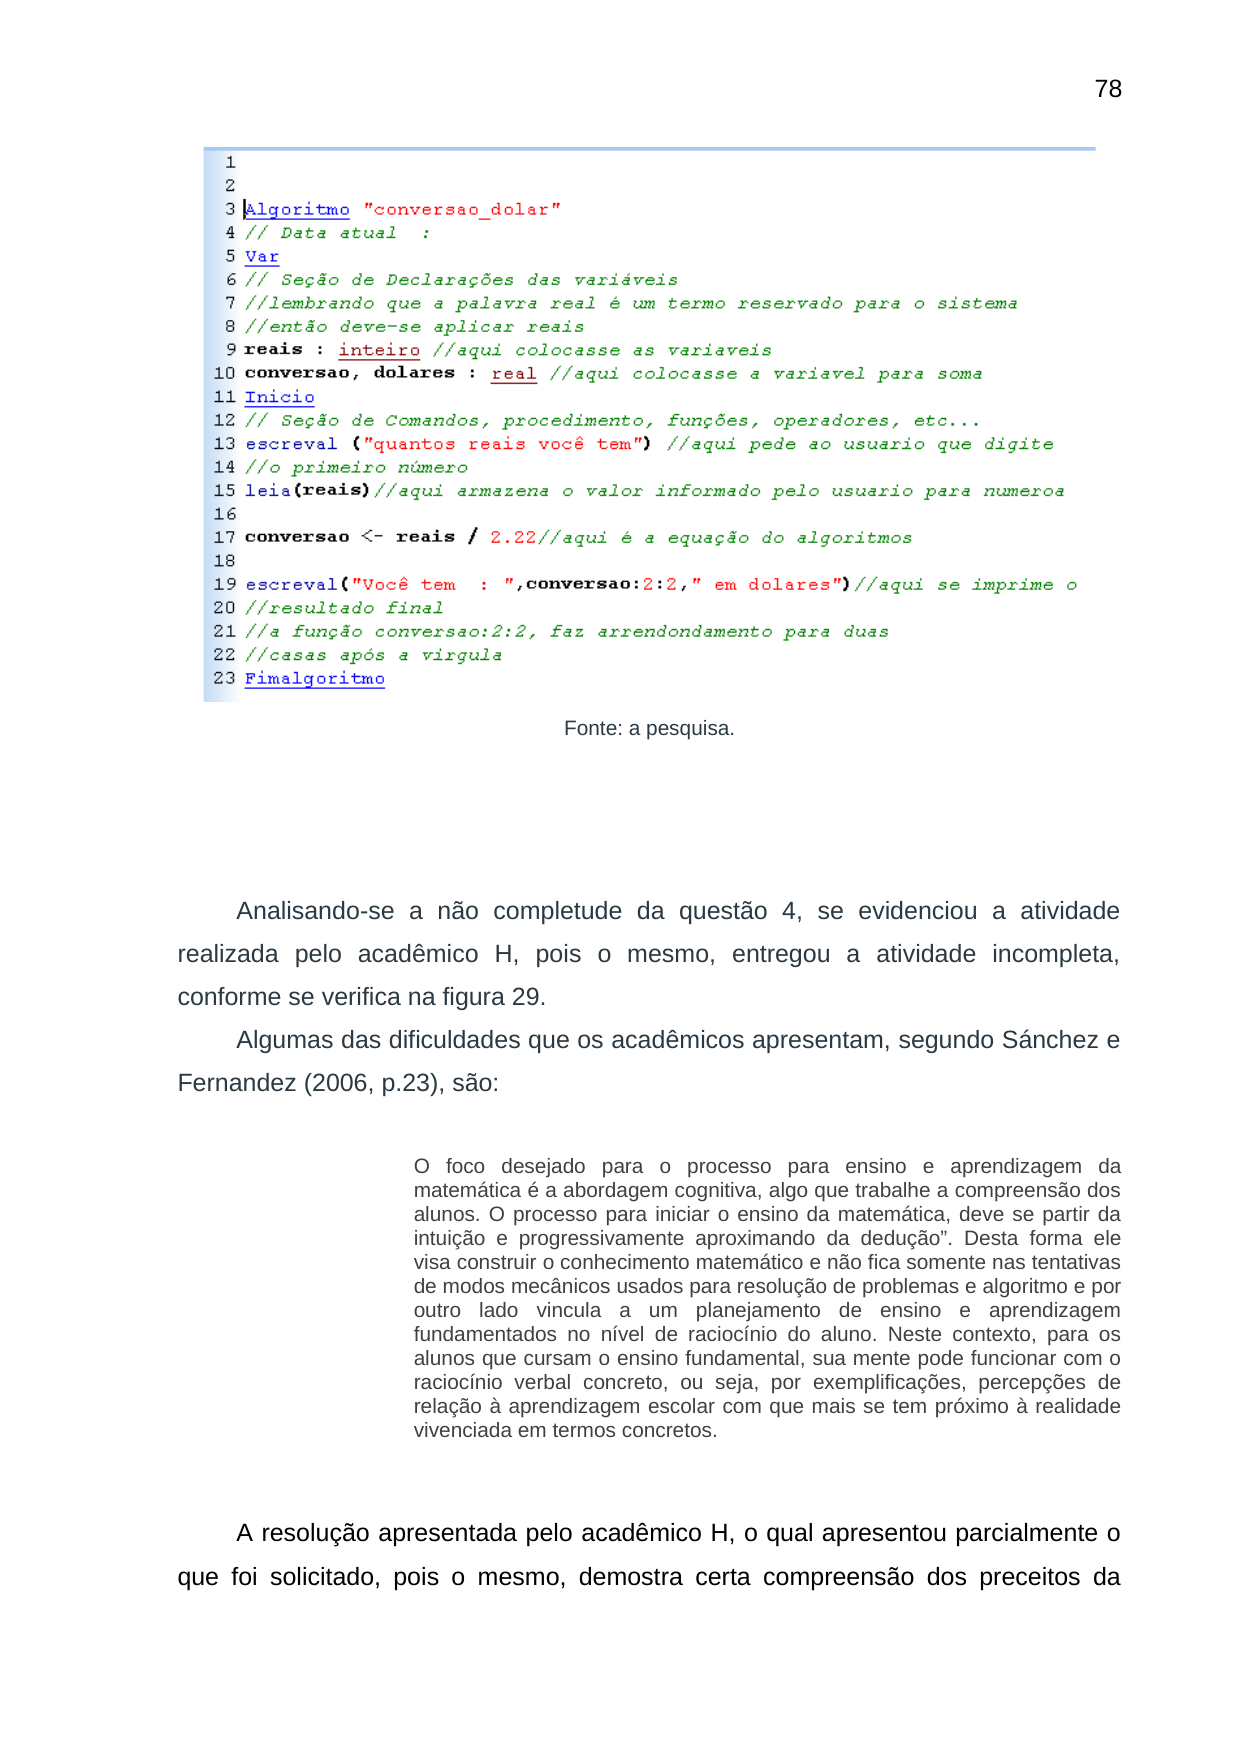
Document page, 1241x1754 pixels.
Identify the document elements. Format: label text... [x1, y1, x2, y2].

text Algumas das dificuldades que os acadêmicos apresentam, segundo Sánchez e Fernandez (2006, p.23), são: [177, 1025, 1122, 1097]
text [177, 1518, 1122, 1590]
text Analisando-se a não completude da questão 4, se evidenciou a atividade realizada pelo acadêmico H, pois o mesmo, entregou a atividade incompleta, conforme se verifica na figura 29. [177, 896, 1122, 1011]
text O foco desejado para o processo para ensino e aprendizagem da matemática é a abordagem cognitiva, algo que trabalhe a compreensão dos alunos. O processo para iniciar o ensino da matemática, deve se partir da intuição e progressivamente aproximando da dedução”. Desta forma ele visa construir o conhecimento matemático e não fica somente nas tentativas de modos mecânicos usados para resolução de problemas e algoritmo e por outro lado vincula a um planejamento de ensino e aprendizagem fundamentados no nível de raciocínio do aluno. Neste contexto, para os alunos que cursam o ensino fundamental, sua mente pode funcionar com o raciocínio verbal concreto, ou seja, por exemplificações, percepções de relação à aprendizagem escolar com que mais se tem próximo à realidade vivenciada em termos concretos. [413, 1154, 1122, 1442]
picture [203, 147, 1096, 702]
text Fonte: a pesquisa. [118, 716, 1122, 740]
